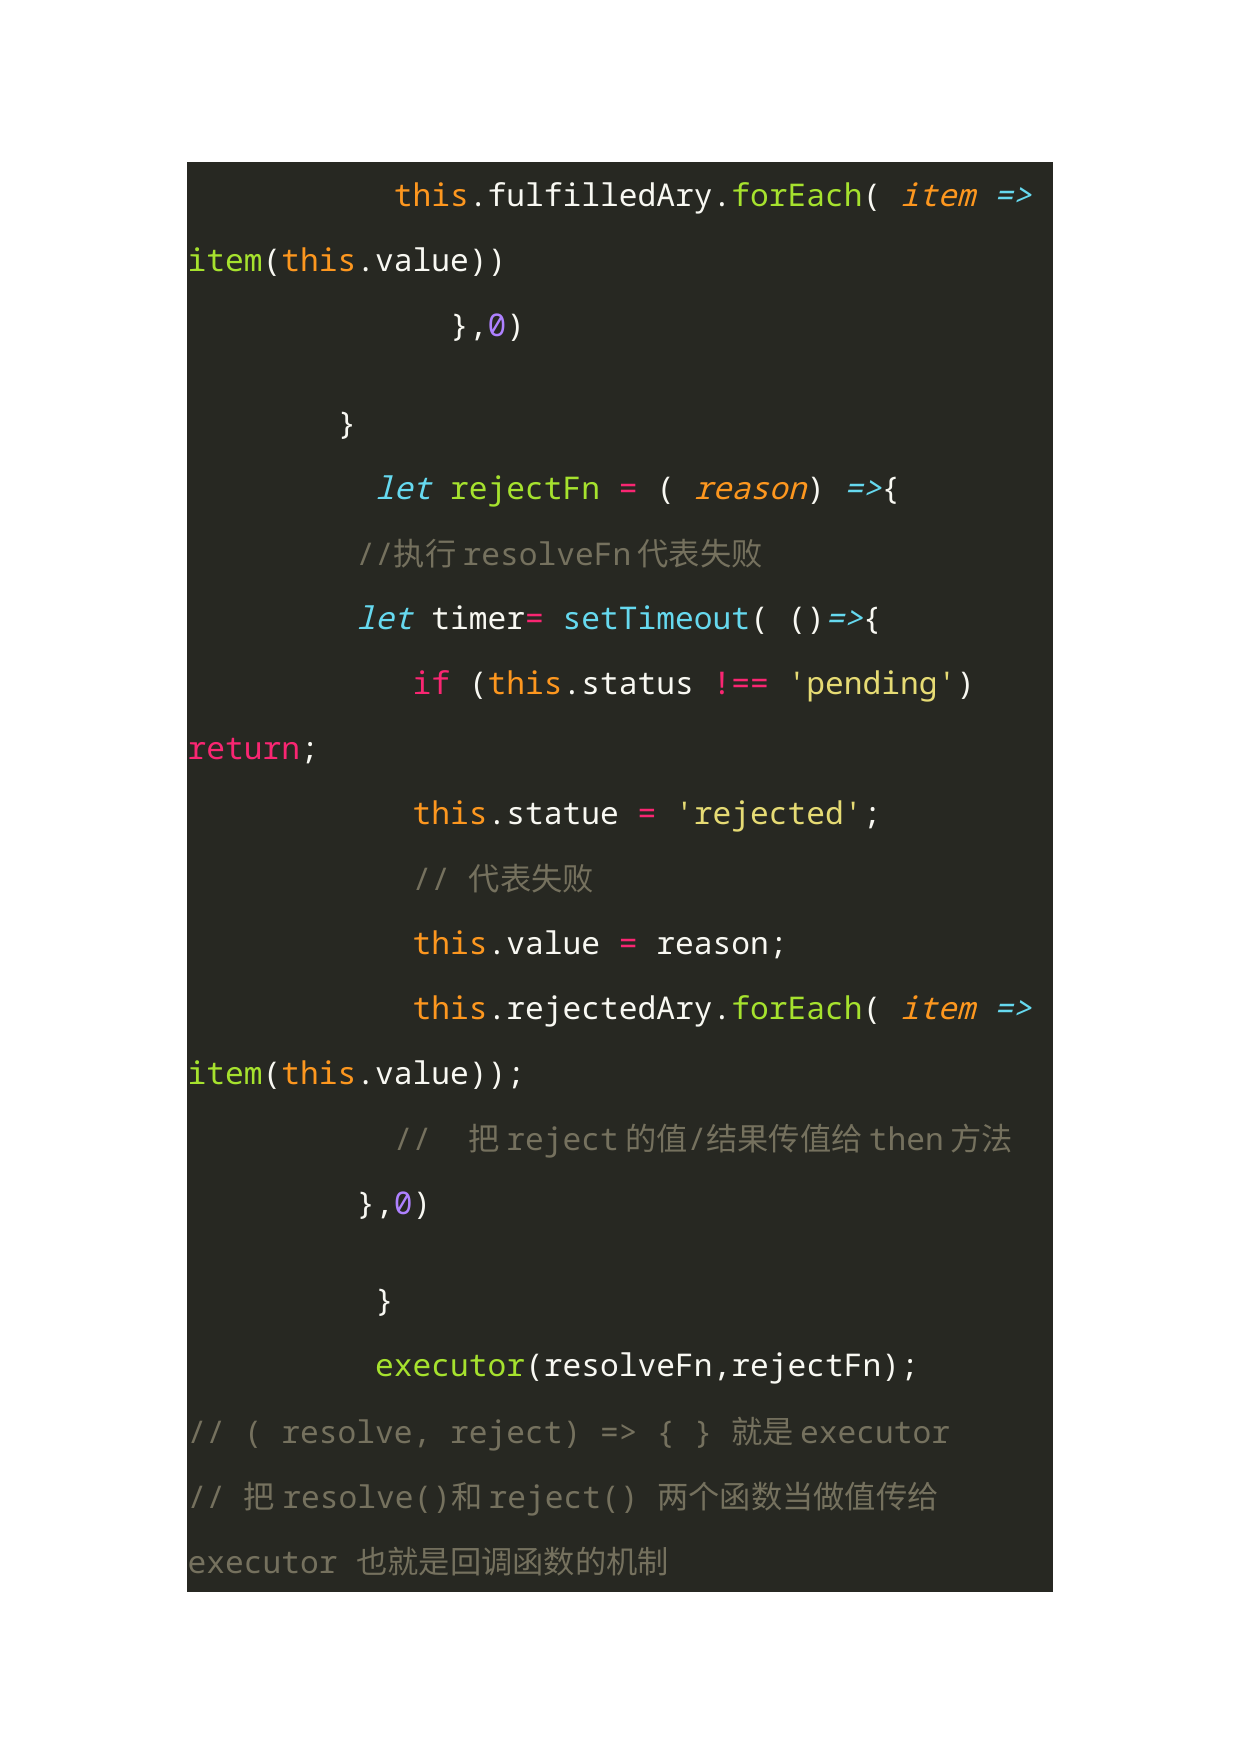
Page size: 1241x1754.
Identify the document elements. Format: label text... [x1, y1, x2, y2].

text //执行resolveFn代表失败 [187, 519, 1053, 584]
text },0) [187, 292, 1053, 357]
text executor(resolveFn,rejectFn); [187, 1332, 1053, 1397]
text this.value = reason; [187, 909, 1053, 974]
text } [187, 389, 1053, 454]
text this.statue = 'rejected'; [187, 779, 1053, 844]
text },0) [187, 1169, 1053, 1234]
text if (this.status !== 'pending') return; [187, 649, 1053, 779]
text // 代表失败 [187, 844, 1053, 909]
text let rejectFn = ( reason) =>{ [187, 454, 1053, 519]
text this.rejectedAry.forEach( item => item(this.value)); [187, 974, 1053, 1104]
text // ( resolve, reject) => { } 就是executor [187, 1397, 1053, 1462]
text // 把 resolve()和reject() 两个函数当做值传给executor 也就是回调函数的机制 [187, 1462, 1053, 1592]
text // 把reject的值/结果传值给then方法 [187, 1104, 1053, 1169]
text let timer= setTimeout( ()=>{ [187, 584, 1053, 649]
text this.fulfilledAry.forEach( item => item(this.value)) [187, 162, 1053, 292]
text } [187, 1267, 1053, 1332]
